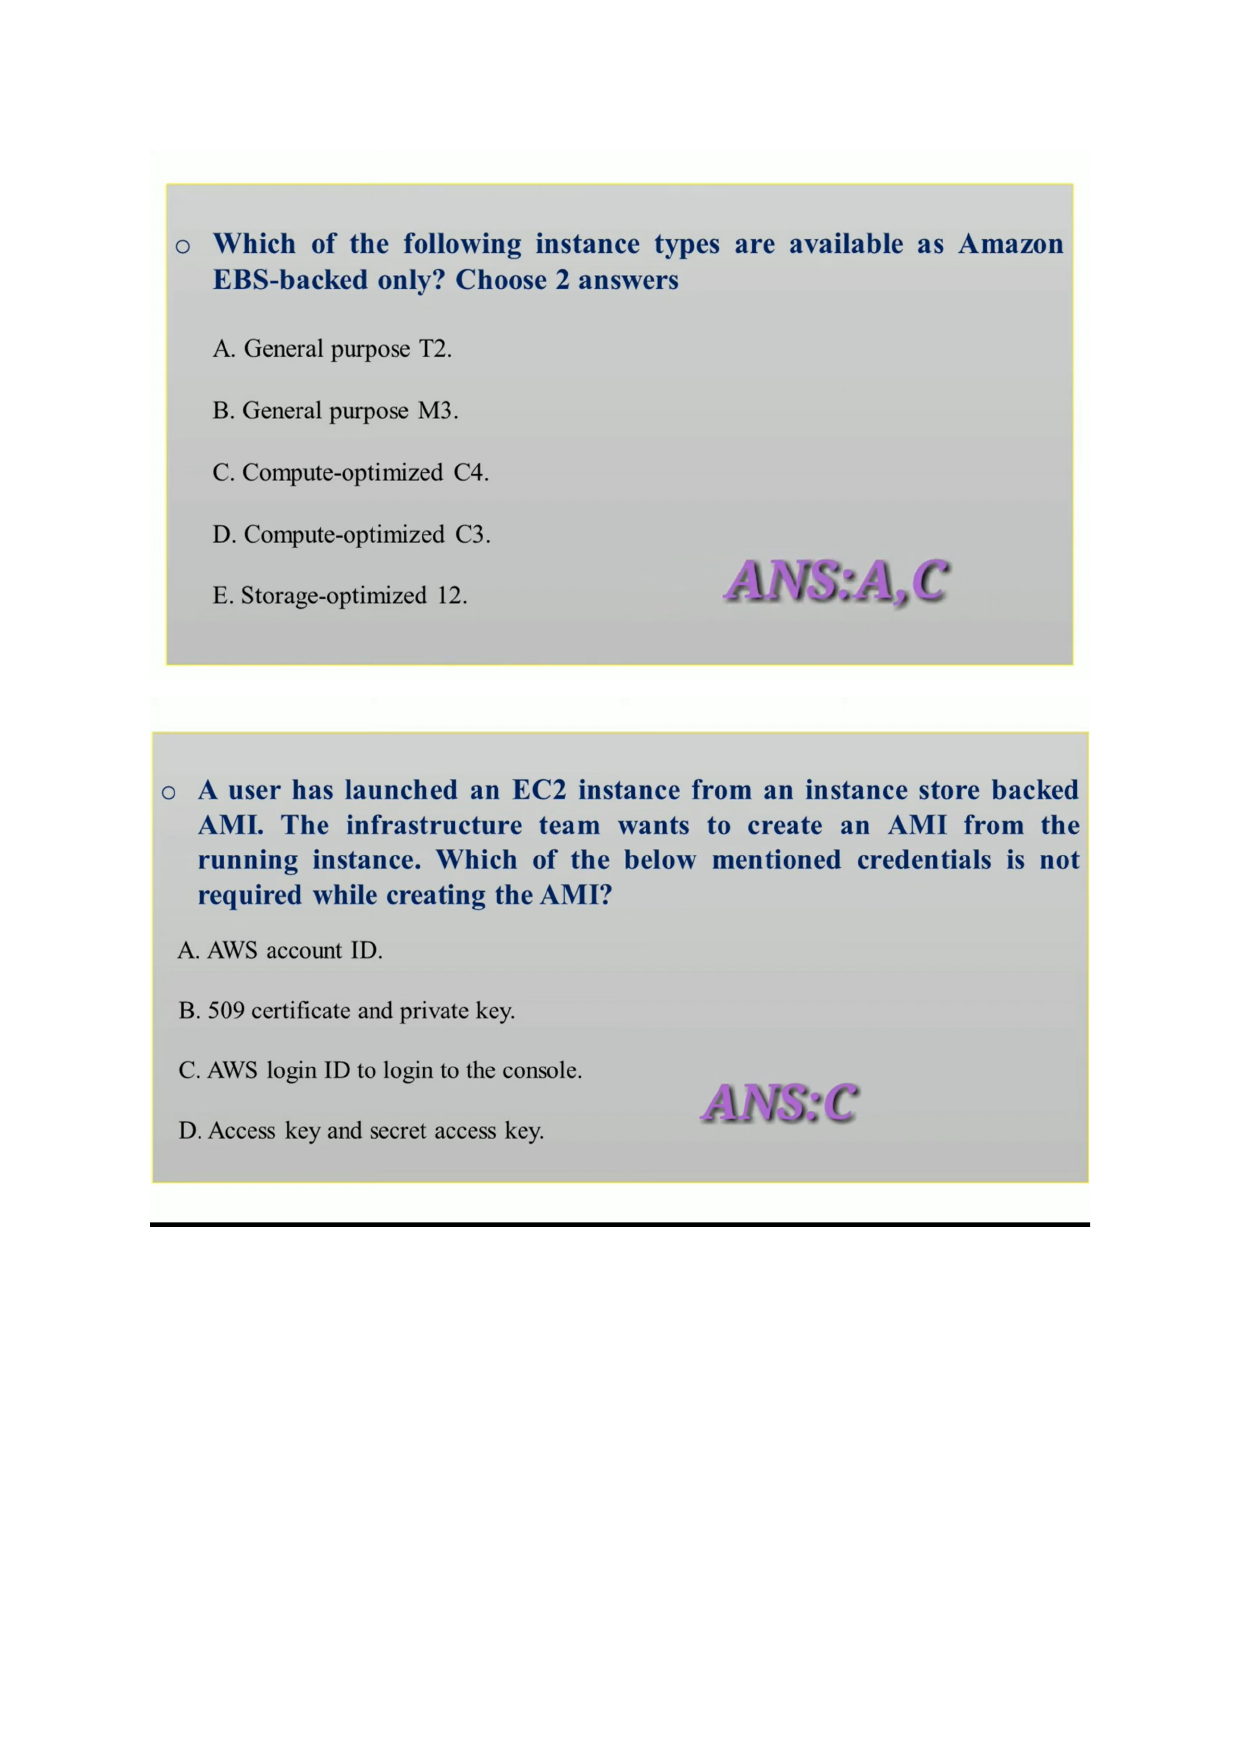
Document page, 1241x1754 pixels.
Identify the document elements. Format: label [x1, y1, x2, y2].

picture [150, 150, 1091, 679]
picture [150, 697, 1091, 1227]
